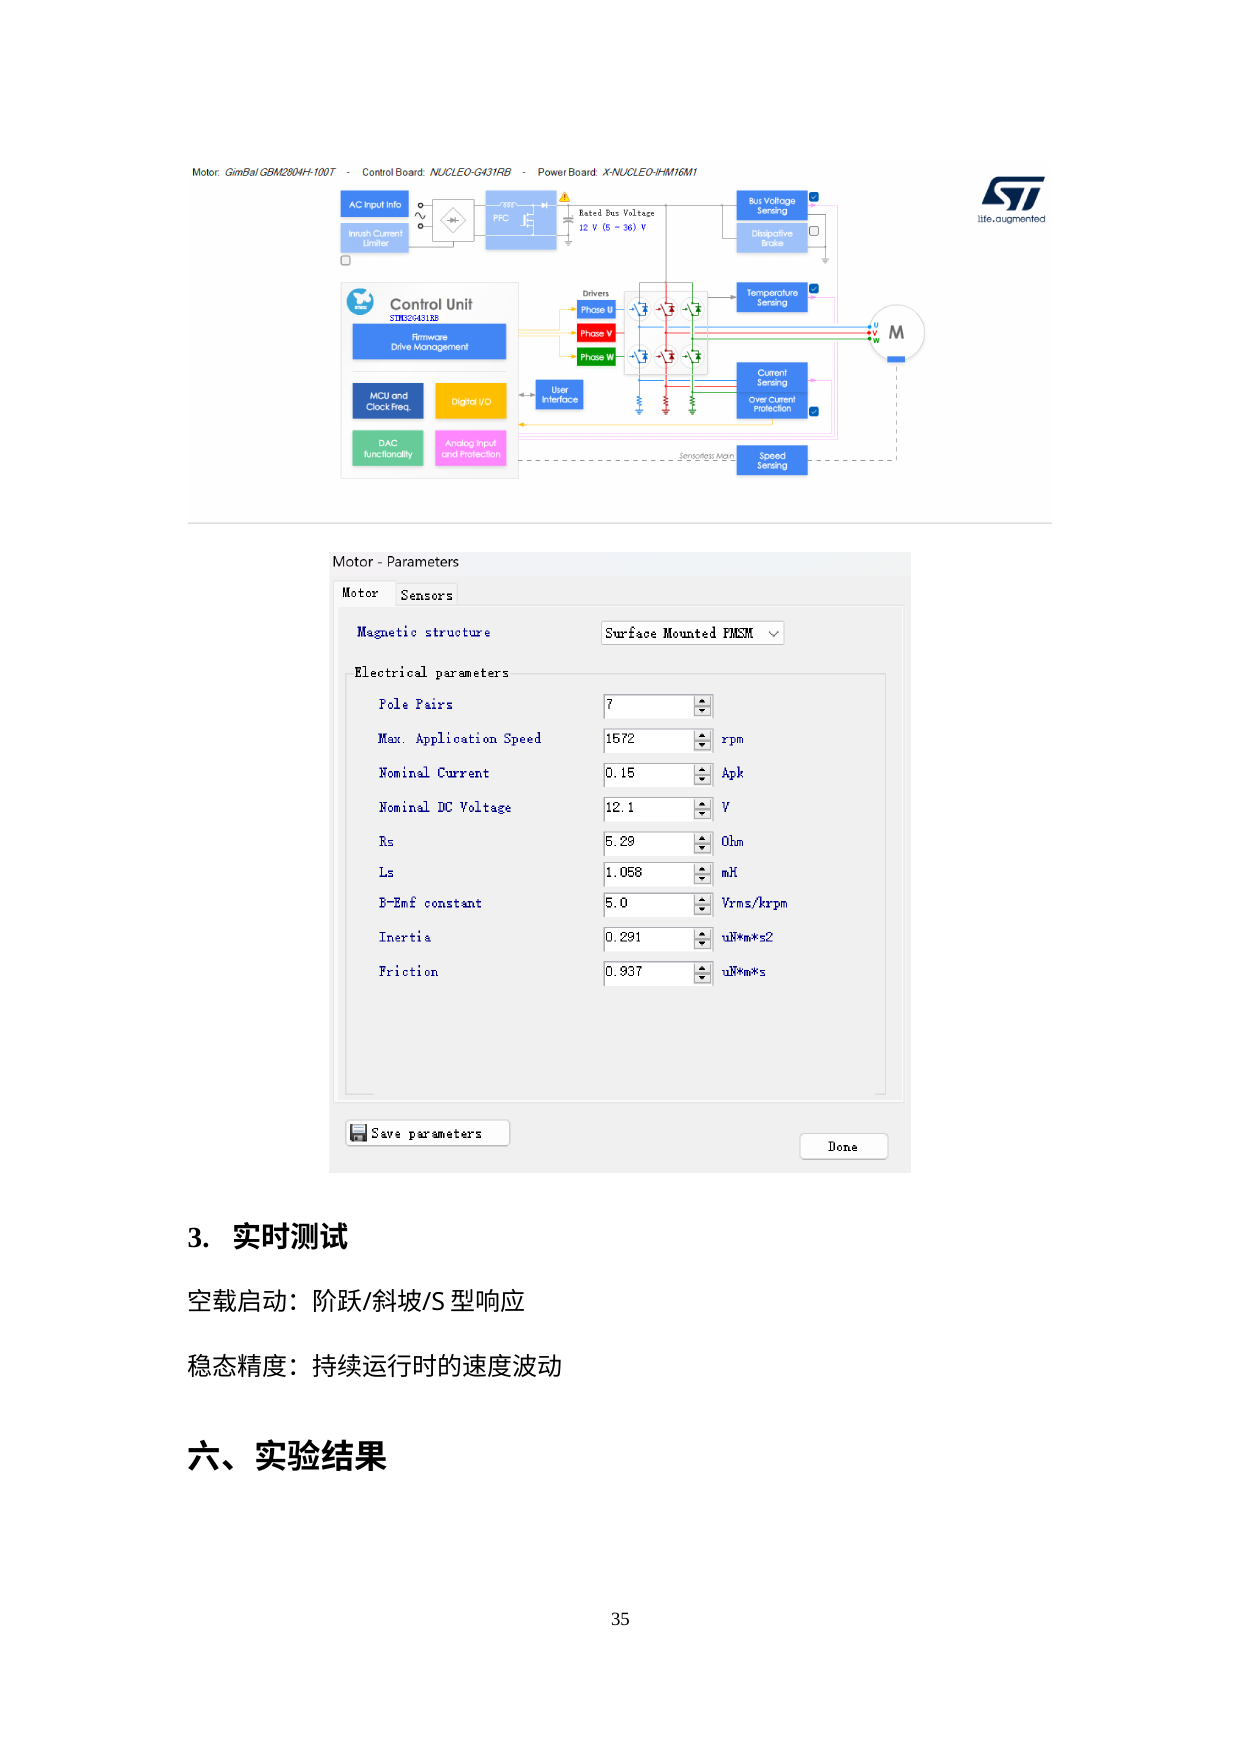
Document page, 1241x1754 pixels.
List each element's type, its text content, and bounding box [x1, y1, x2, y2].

text 空载启动：阶跃/斜坡/S型响应 [187, 1267, 1053, 1332]
title 六、实验结果 [187, 1422, 1053, 1487]
picture [187, 162, 1053, 524]
subtitle 实时测试 [187, 1202, 1053, 1267]
text 稳态精度：持续运行时的速度波动 [187, 1332, 1053, 1397]
picture [329, 552, 911, 1173]
